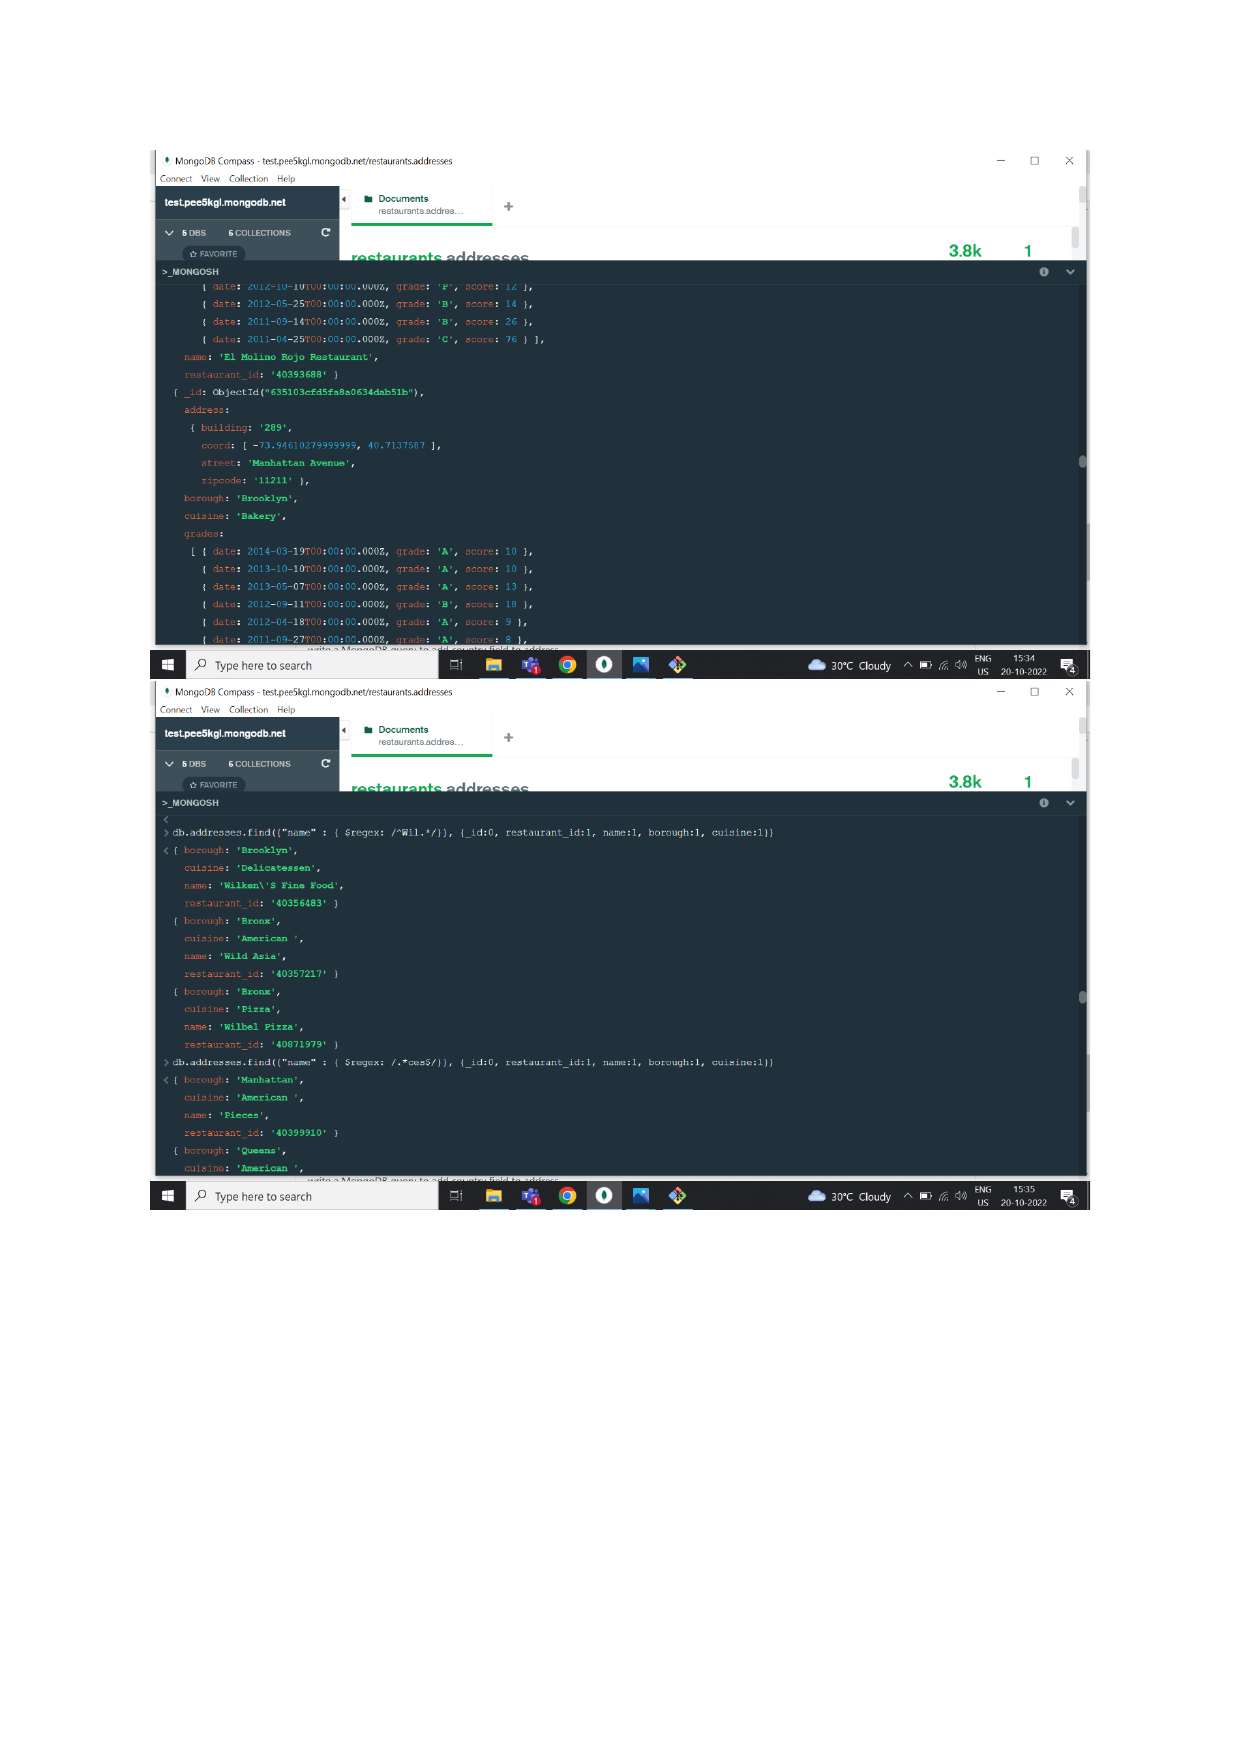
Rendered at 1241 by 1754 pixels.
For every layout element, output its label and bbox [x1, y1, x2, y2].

picture [150, 681, 1091, 1210]
picture [150, 150, 1091, 679]
